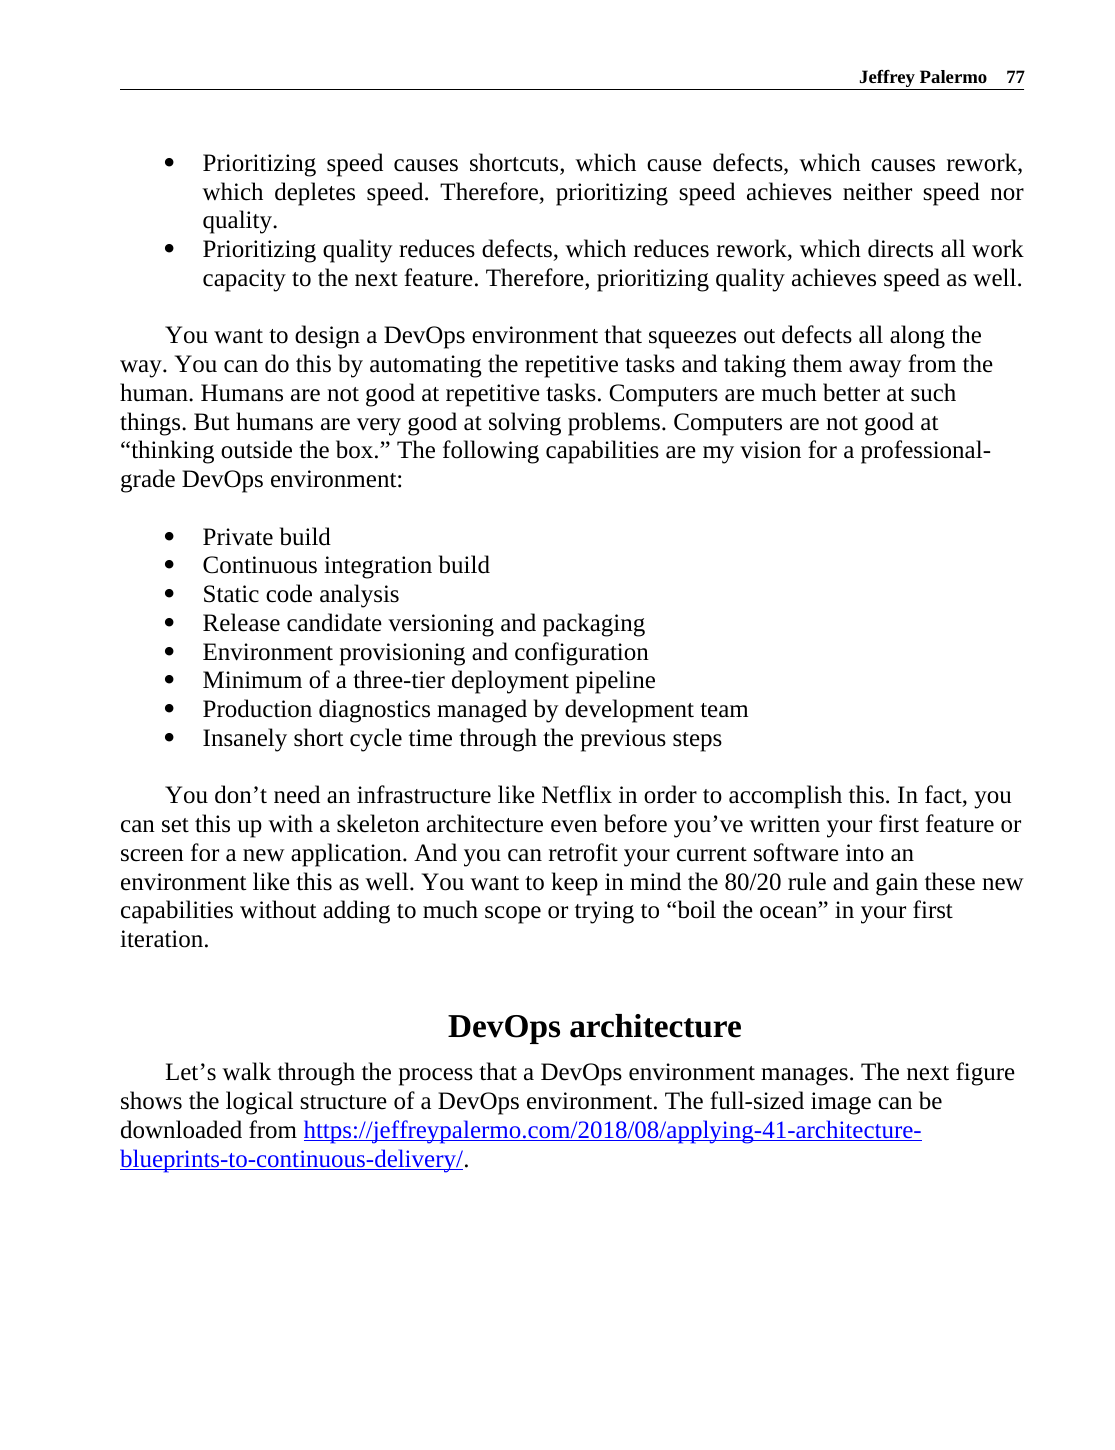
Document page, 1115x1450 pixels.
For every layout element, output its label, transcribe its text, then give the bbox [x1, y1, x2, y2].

list Release candidate versioning and packaging [165, 608, 1024, 637]
text Let’s walk through the process that a DevOps environment manages. The next figure shows the logical structure of a DevOps environment. The full-sized image can be downloaded from https://jeffreypalermo.com/2018/08/applying-41-architecture-blueprints-to-continuous-delivery/. [120, 1057, 1024, 1172]
text You don’t need an infrastructure like Netflix in order to accomplish this. In fact, you can set this up with a skeleton architecture even before you’ve written your first feature or screen for a new application. And you can retrofit your current software into an environment like this as well. You want to keep in mind the 80/20 rule and gain these new capabilities without adding to much scope or trying to “boil the ocean” in your first iteration. [120, 780, 1024, 953]
list Minimum of a three-tier deployment pipeline [165, 665, 1024, 694]
list Prioritizing quality reduces defects, which reduces rework, which directs all work capacity to the next feature. Therefore, prioritizing quality achieves speed as well. [165, 234, 1024, 292]
list Continuous integration build [165, 550, 1024, 579]
text You want to design a DevOps environment that squeezes out defects all along the way. You can do this by automating the repetitive tasks and taking them away from the human. Humans are not good at repetitive tasks. Computers are much better at such things. But humans are very good at solving problems. Computers are not good at “thinking outside the box.” The following capabilities are my vision for a professional-grade DevOps environment: [120, 320, 1024, 493]
list Environment provisioning and configuration [165, 637, 1024, 665]
list Insanely short cycle time through the previous steps [165, 723, 1024, 752]
list Prioritizing speed causes shortcuts, which cause defects, which causes rework, which depletes speed. Therefore, prioritizing speed achieves neither speed nor quality. [165, 148, 1024, 234]
list Static code analysis [165, 579, 1024, 608]
list Production diagnostics managed by development team [165, 694, 1024, 723]
list Private build [165, 522, 1024, 550]
subtitle DevOps architecture [120, 1007, 1024, 1045]
